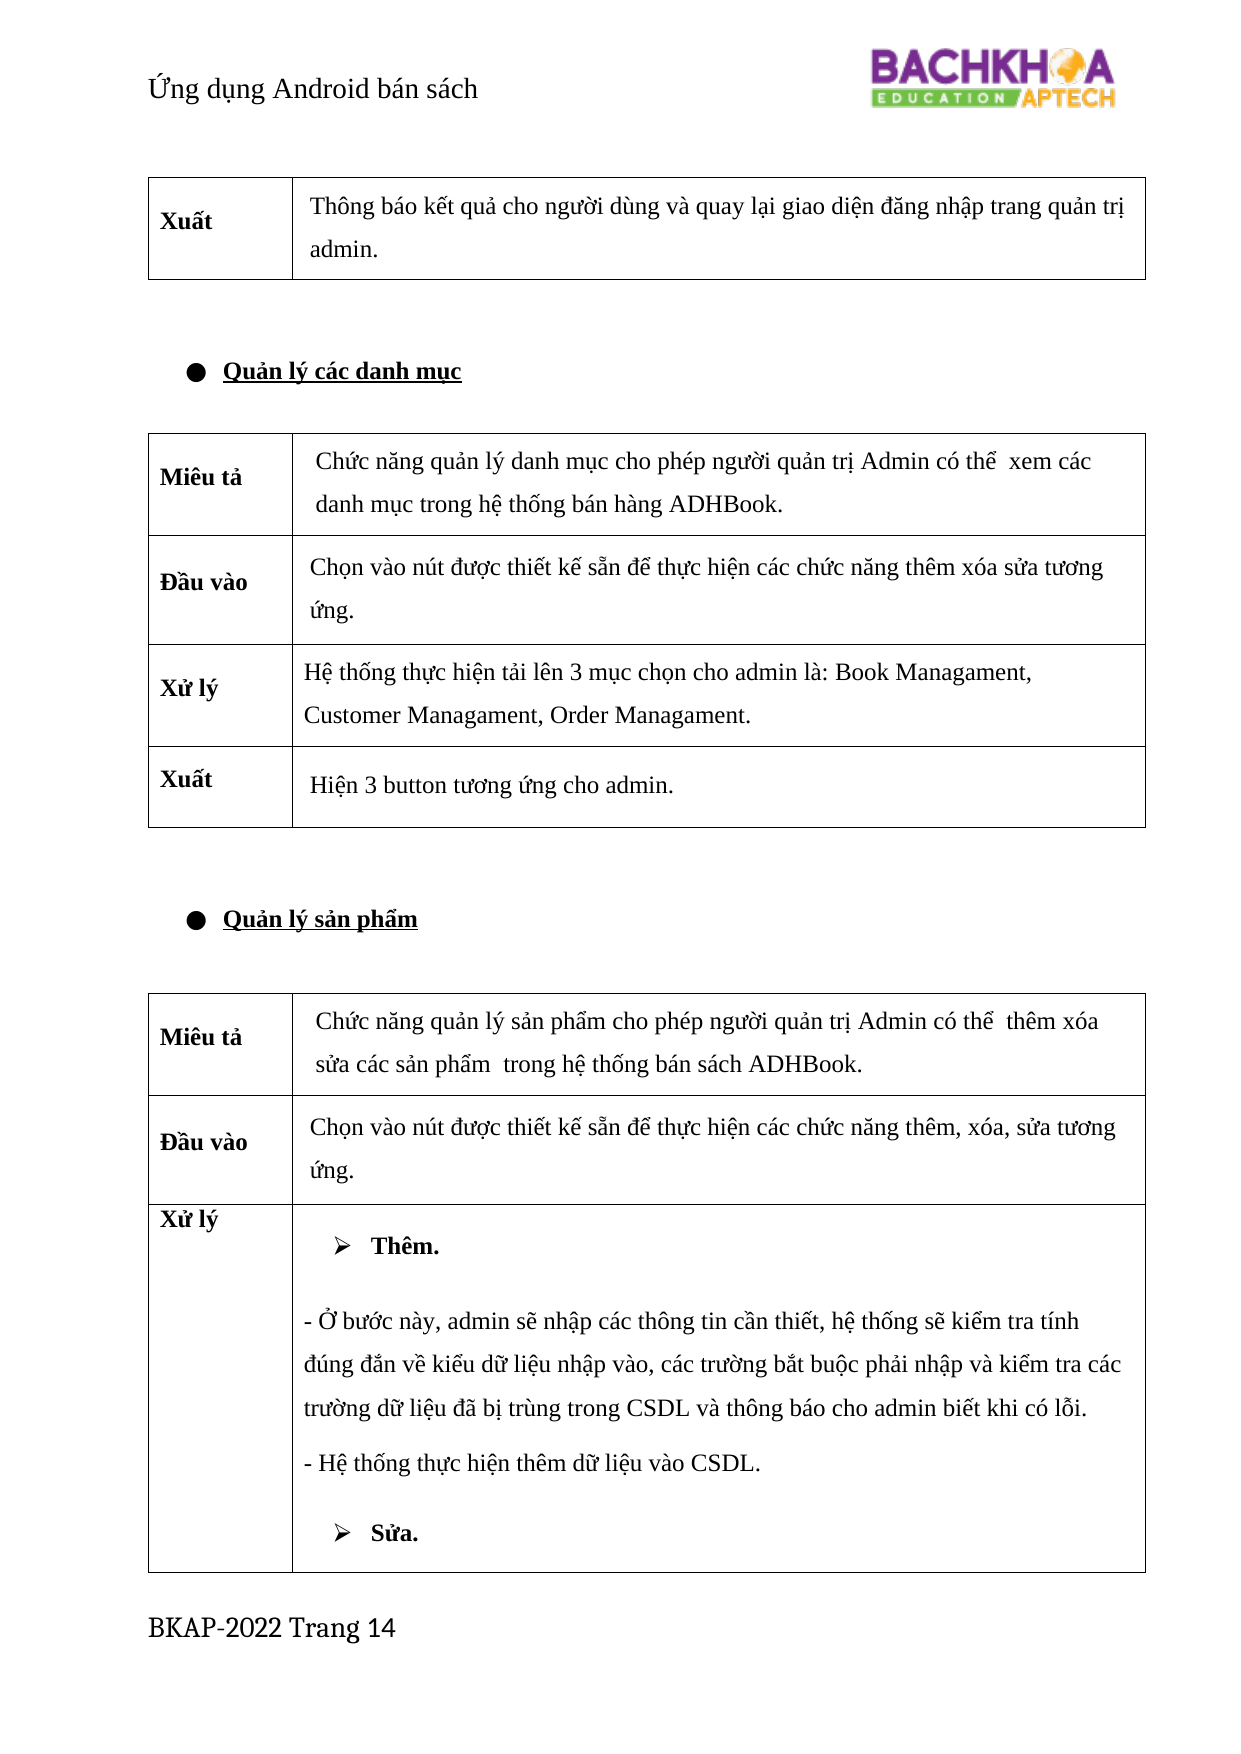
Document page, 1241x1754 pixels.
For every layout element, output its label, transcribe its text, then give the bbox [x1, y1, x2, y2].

list Quản lý các danh mục [185, 343, 1122, 394]
table_cell Xử lý [149, 1205, 292, 1572]
table_cell Xuất [149, 178, 292, 279]
table_cell Chọn vào nút được thiết kế sẵn để thực hiện các chức năng thêm xóa sửa tương ứng. [293, 536, 1145, 644]
table_cell Đầu vào [149, 536, 292, 644]
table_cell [293, 1205, 1145, 1572]
table_cell Chọn vào nút được thiết kế sẵn để thực hiện các chức năng thêm, xóa, sửa tương ứng. [293, 1096, 1145, 1203]
table_cell Hiện 3 button tương ứng cho admin. [293, 747, 1145, 827]
table_cell Hệ thống thực hiện tải lên 3 mục chọn cho admin là: Book Managament, Customer Managament, Order Managament. [293, 645, 1145, 746]
table_cell Xuất [149, 747, 292, 827]
table_header Chức năng quản lý sản phẩm cho phép người quản trị Admin có thể thêm xóa sửa các sản phẩm trong hệ thống bán sách ADHBook. [293, 994, 1145, 1095]
table_header Miêu tả [149, 434, 292, 535]
list Quản lý sản phẩm [185, 890, 1122, 941]
table_cell Xử lý [149, 645, 292, 746]
table_header Miêu tả [149, 994, 292, 1095]
table_cell Đầu vào [149, 1096, 292, 1203]
table_header Chức năng quản lý danh mục cho phép người quản trị Admin có thể xem các danh mục trong hệ thống bán hàng ADHBook. [293, 434, 1145, 535]
table_cell Thông báo kết quả cho người dùng và quay lại giao diện đăng nhập trang quản trị admin. [293, 178, 1145, 279]
picture [868, 47, 1120, 111]
